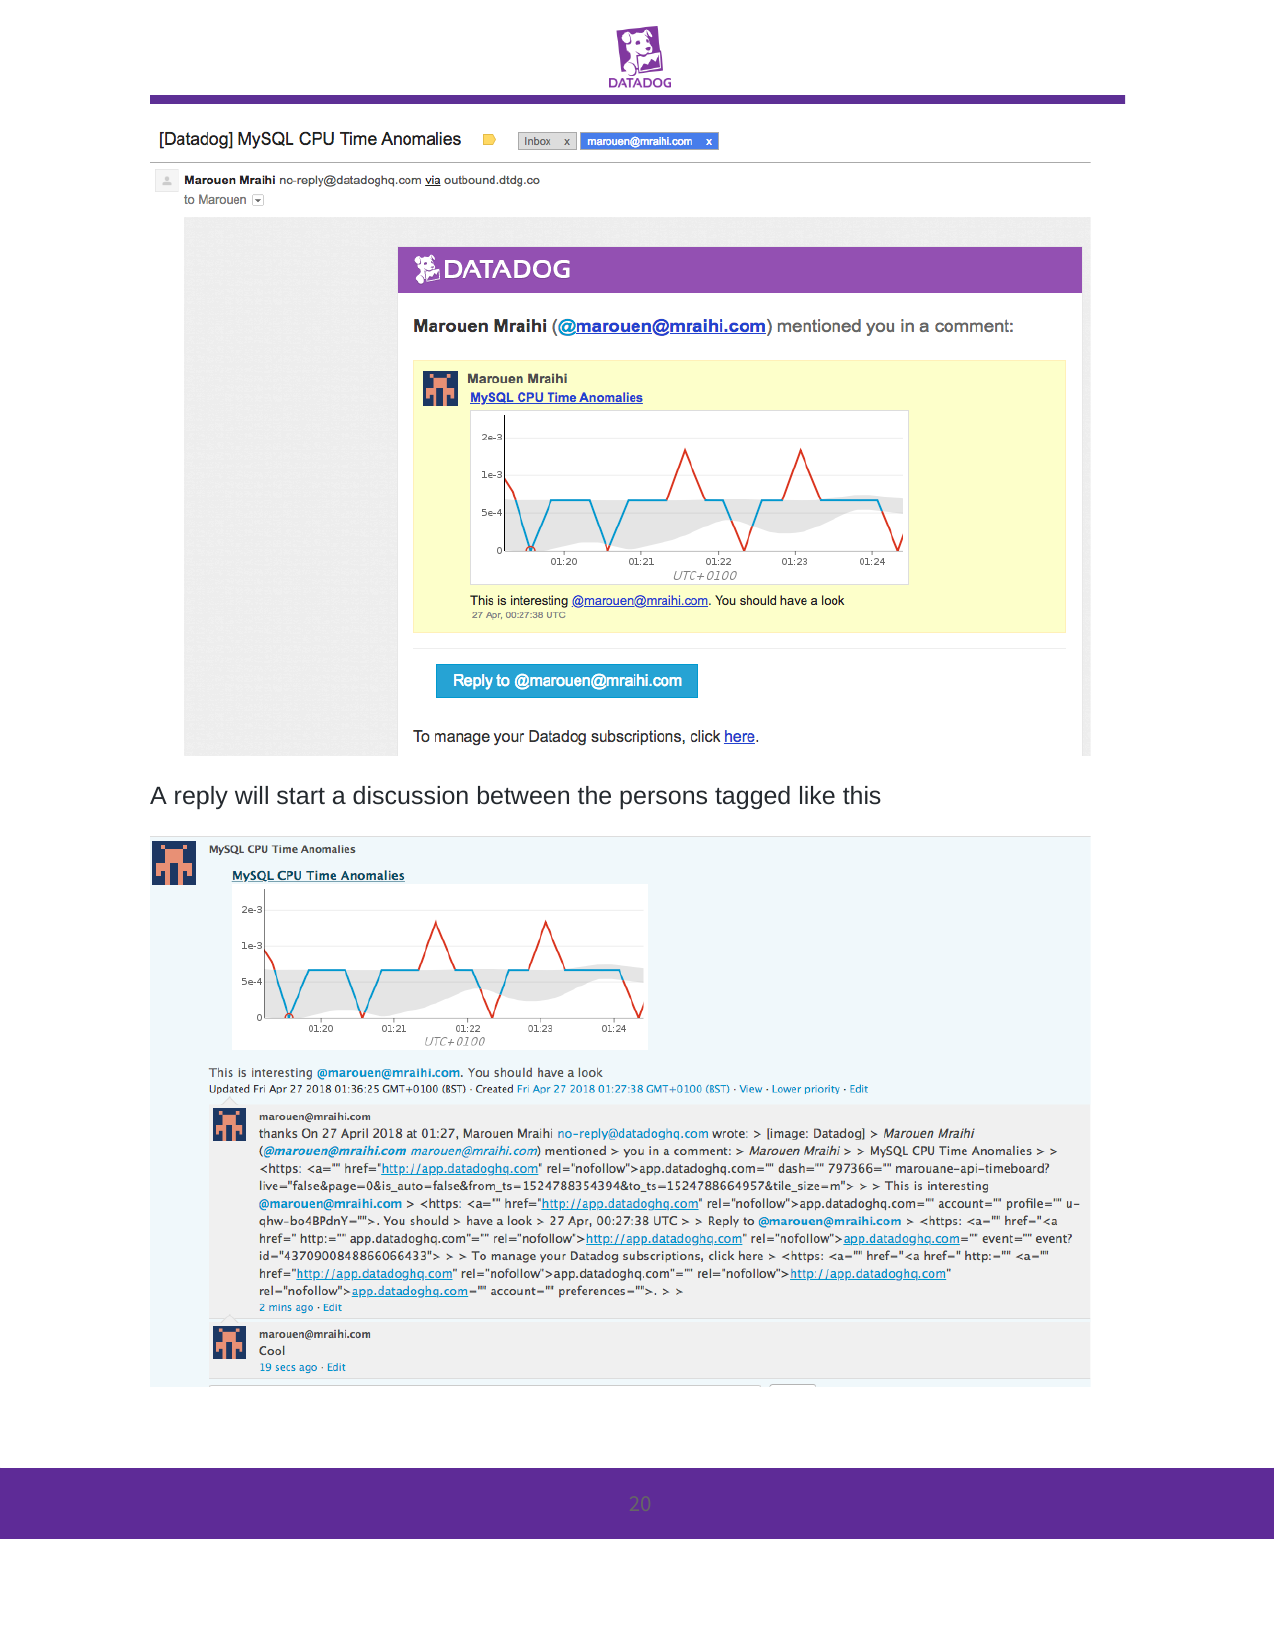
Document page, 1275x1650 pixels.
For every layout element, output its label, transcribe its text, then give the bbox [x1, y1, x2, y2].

picture [150, 95, 1125, 104]
text A reply will start a discussion between the persons tagged like this [150, 781, 1125, 809]
picture [150, 124, 1091, 756]
picture [150, 834, 1091, 1387]
picture [599, 20, 676, 92]
